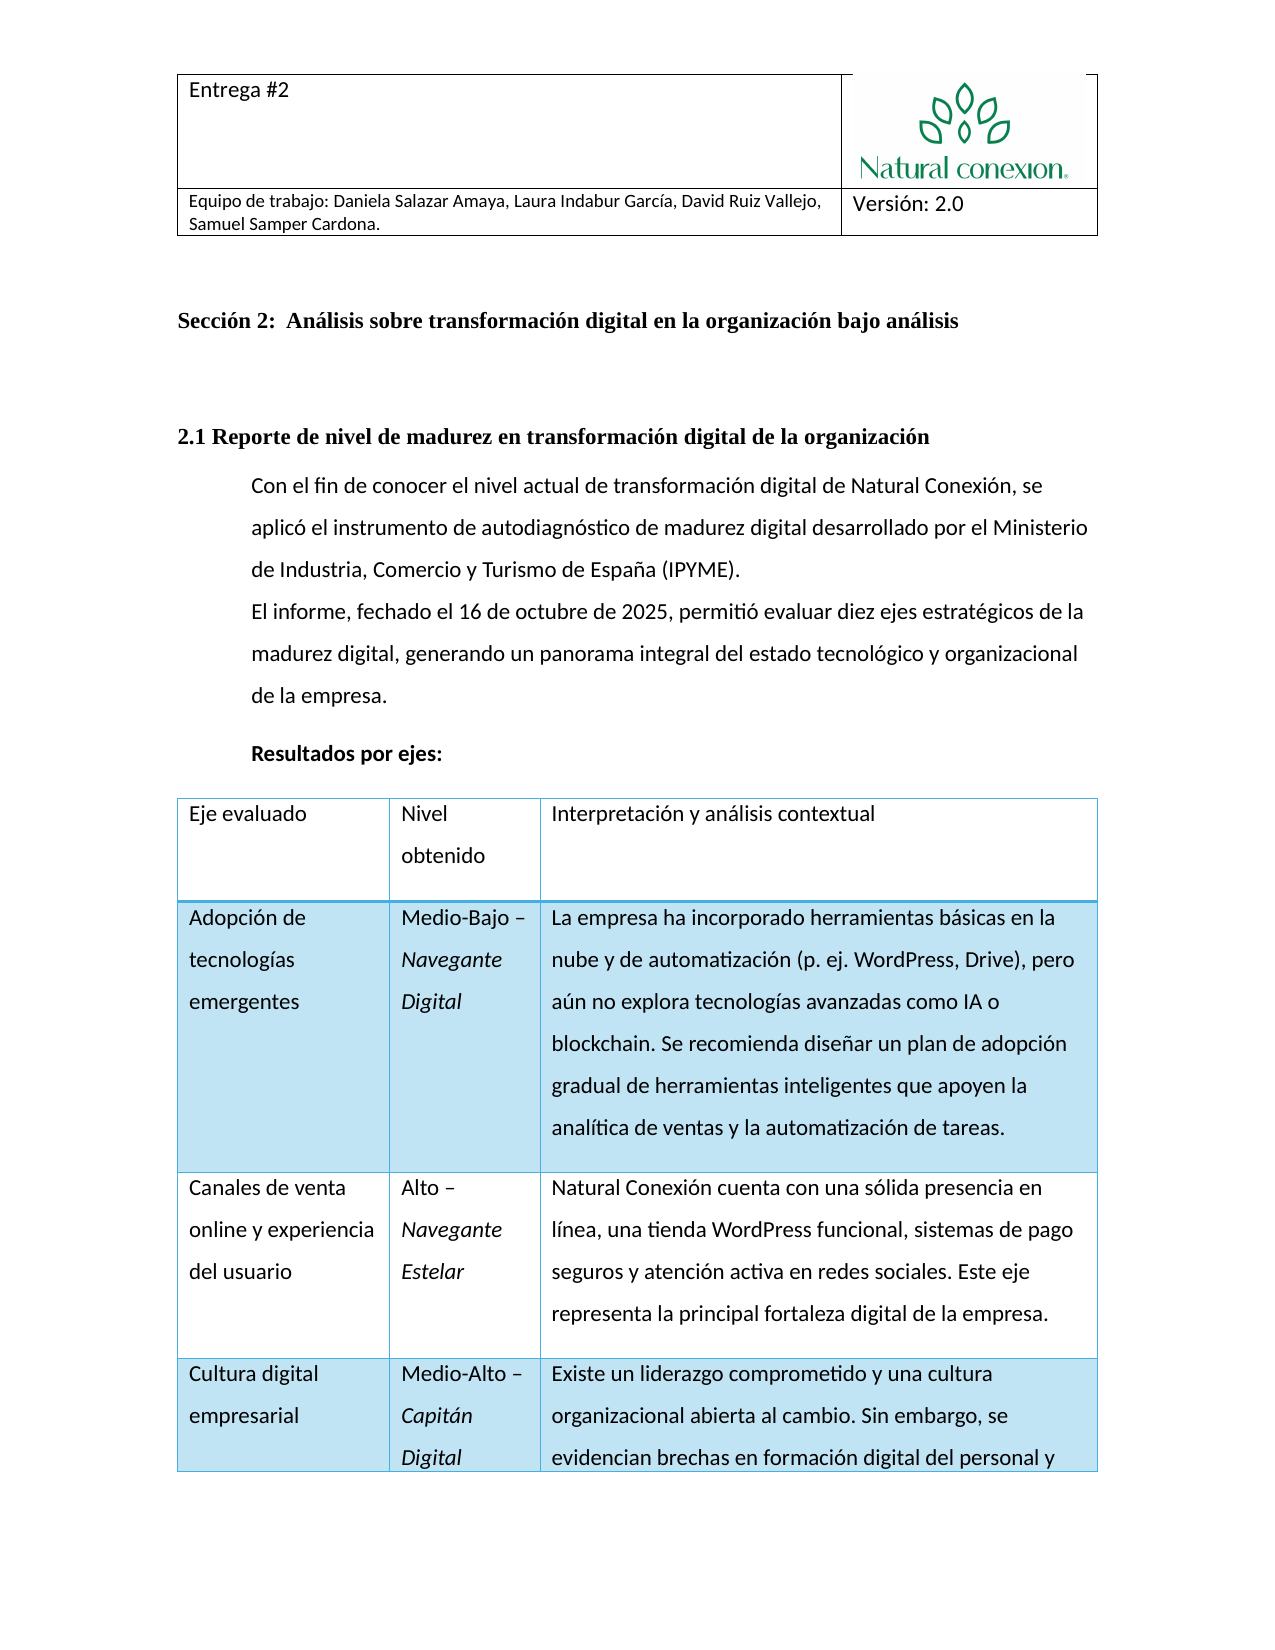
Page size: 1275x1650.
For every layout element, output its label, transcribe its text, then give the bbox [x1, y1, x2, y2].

table_cell Medio-Bajo – Navegante Digital [390, 903, 540, 1172]
table_cell Cultura digital empresarial [178, 1359, 389, 1471]
table_cell Alto – Navegante Estelar [390, 1173, 540, 1358]
table_cell Natural Conexión cuenta con una sólida presencia en línea, una tienda WordPress funcional, sistemas de pago seguros y atención activa en redes sociales. Este eje representa la principal fortaleza digital de la empresa. [541, 1173, 1097, 1358]
text Con el fin de conocer el nivel actual de transformación digital de Natural Conexión, se aplicó el instrumento de autodiagnóstico de madurez digital desarrollado por el Ministerio de Industria, Comercio y Turismo de España (IPYME). El informe, fechado el 16 de octubre de 2025, permitió evaluar diez ejes estratégicos de la madurez digital, generando un panorama integral del estado tecnológico y organizacional de la empresa. [251, 471, 1098, 709]
picture [852, 74, 1086, 188]
table_header Interpretación y análisis contextual [541, 799, 1097, 900]
table_header Nivel obtenido [390, 799, 540, 900]
table_cell La empresa ha incorporado herramientas básicas en la nube y de automatización (p. ej. WordPress, Drive), pero aún no explora tecnologías avanzadas como IA o blockchain. Se recomienda diseñar un plan de adopción gradual de herramientas inteligentes que apoyen la analítica de ventas y la automatización de tareas. [541, 903, 1097, 1172]
text Resultados por ejes: [177, 739, 1098, 767]
subtitle Sección 2: Análisis sobre transformación digital en la organización bajo análisis [177, 307, 1098, 334]
table_cell Medio-Alto – Capitán Digital [390, 1359, 540, 1471]
table_cell Adopción de tecnologías emergentes [178, 903, 389, 1172]
table_header Eje evaluado [178, 799, 389, 900]
subtitle 2.1 Reporte de nivel de madurez en transformación digital de la organización [177, 423, 1098, 449]
table_cell Canales de venta online y experiencia del usuario [178, 1173, 389, 1358]
